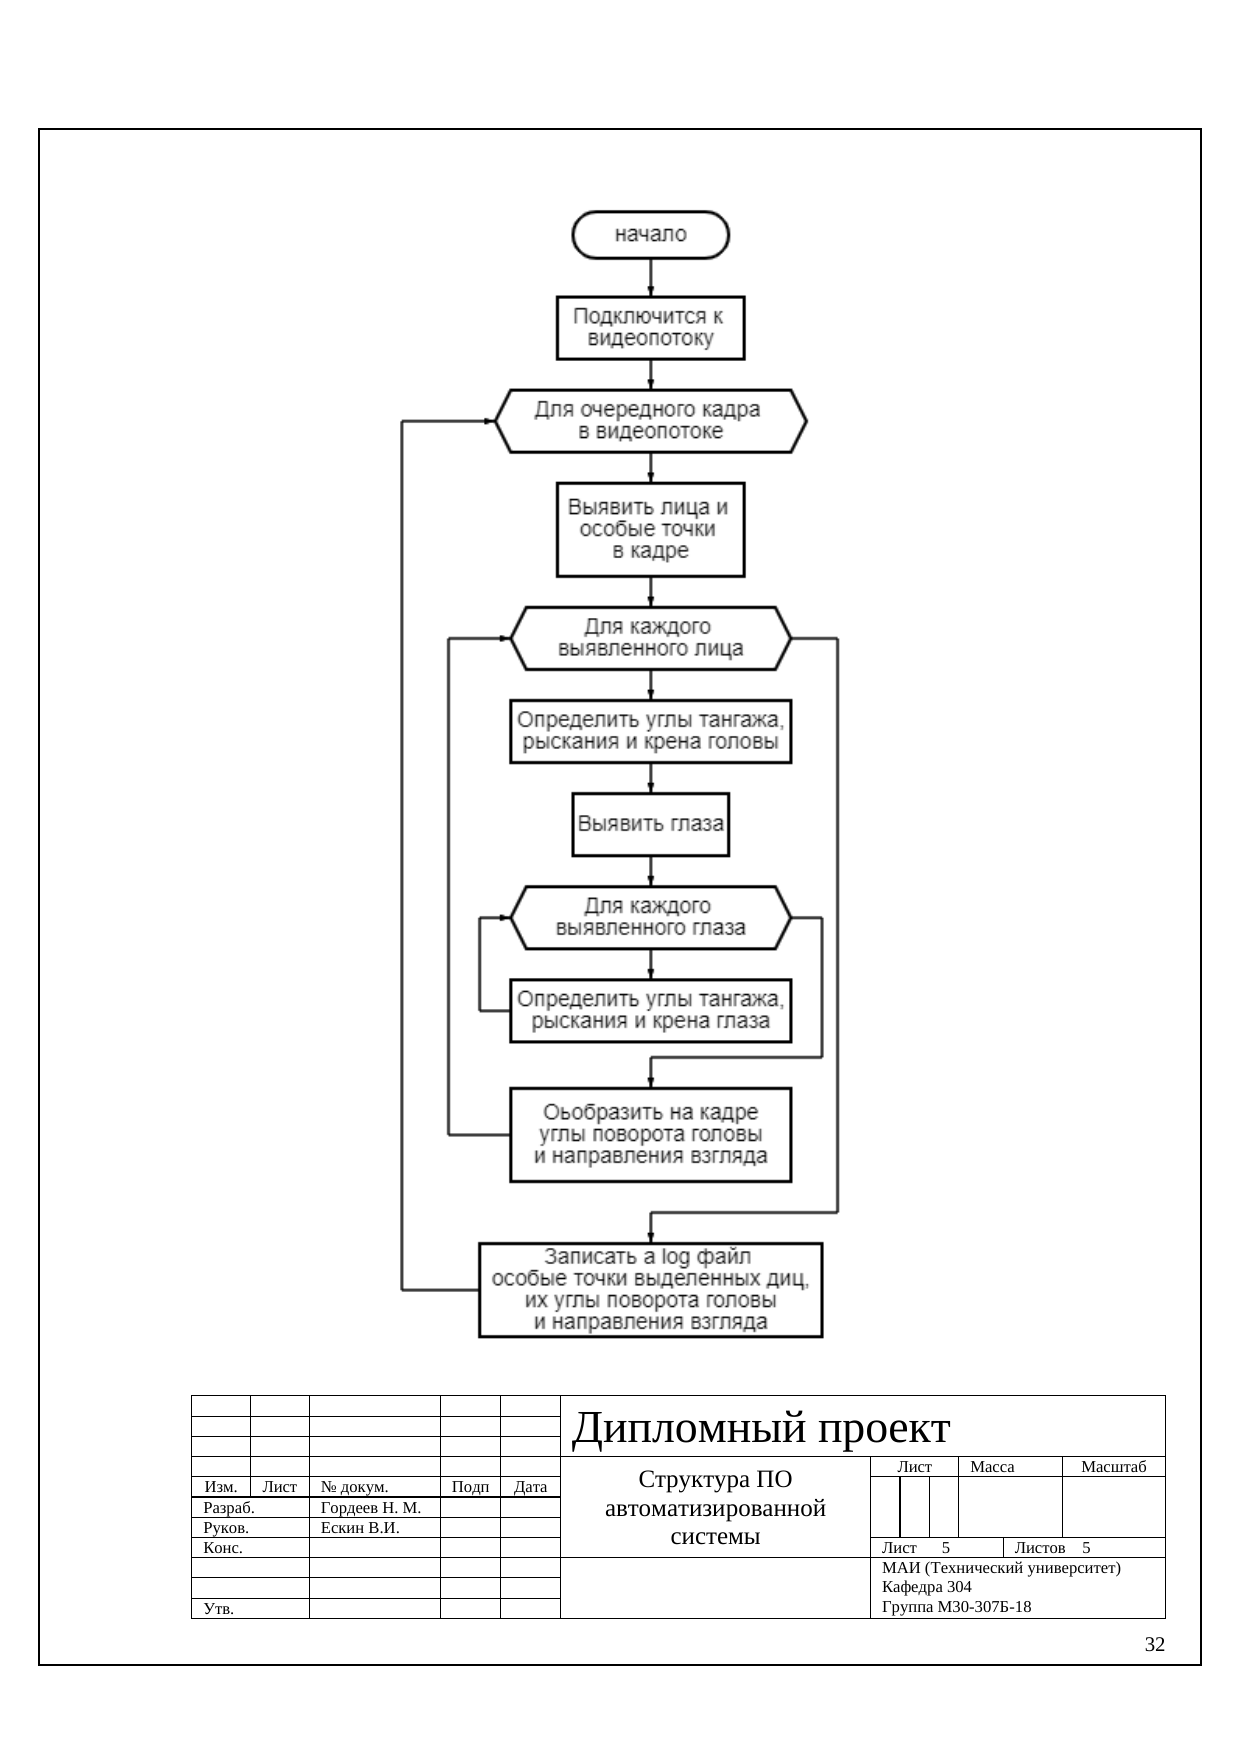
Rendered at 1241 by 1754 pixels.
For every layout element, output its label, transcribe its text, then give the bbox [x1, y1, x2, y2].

table_header [251, 1396, 309, 1416]
table_cell [192, 1457, 250, 1476]
table_cell Изм. [192, 1477, 250, 1496]
table_cell [901, 1477, 929, 1537]
table_cell Лист [251, 1477, 309, 1496]
table_cell [310, 1558, 440, 1577]
table_cell [441, 1457, 500, 1476]
table_cell [501, 1518, 560, 1537]
table_cell [930, 1477, 958, 1537]
table_cell [441, 1417, 500, 1436]
table_cell [192, 1578, 309, 1597]
table_cell [441, 1578, 500, 1597]
table_header Дипломный проект [561, 1396, 1165, 1456]
table_cell [959, 1477, 1062, 1537]
table_header [501, 1396, 560, 1416]
table_cell Утв. [192, 1599, 309, 1618]
table_cell [501, 1578, 560, 1597]
table_cell Гордеев Н. М. [310, 1498, 440, 1517]
table_cell [501, 1599, 560, 1618]
table_cell Ескин В.И. [310, 1518, 440, 1537]
table_cell [441, 1558, 500, 1577]
table_cell Подп [441, 1477, 500, 1496]
table_cell [441, 1538, 500, 1557]
table_cell Масштаб [1063, 1457, 1165, 1476]
table_cell [501, 1437, 560, 1456]
table_cell Лист [871, 1457, 958, 1476]
table_cell [310, 1437, 440, 1456]
table_cell [1063, 1477, 1165, 1537]
table_cell [501, 1538, 560, 1557]
table_cell Руков. [192, 1518, 309, 1537]
picture [372, 181, 869, 1368]
table_cell [310, 1417, 440, 1436]
table_cell [310, 1457, 440, 1476]
table_cell [501, 1457, 560, 1476]
table_cell [192, 1437, 250, 1456]
table_cell [561, 1558, 870, 1618]
table_cell [192, 1417, 250, 1436]
table_cell Дата [501, 1477, 560, 1496]
table_cell [501, 1558, 560, 1577]
table_cell [871, 1477, 899, 1537]
table_cell Структура ПО автоматизированной системы [561, 1457, 870, 1557]
table_cell Лист 5 [871, 1538, 1003, 1557]
table_cell [501, 1498, 560, 1517]
table_cell [441, 1518, 500, 1537]
table_cell [251, 1417, 309, 1436]
table_cell МАИ (Технический университет) Кафедра 304 Группа М30-307Б-18 [871, 1558, 1165, 1618]
table_cell [310, 1578, 440, 1597]
table_cell № докум. [310, 1477, 440, 1496]
table_cell [310, 1538, 440, 1557]
table_cell Масса [959, 1457, 1062, 1476]
table_cell [251, 1437, 309, 1456]
table_cell Листов 5 [1004, 1538, 1165, 1557]
table_cell [251, 1457, 309, 1476]
table_header [310, 1396, 440, 1416]
table_cell Конс. [192, 1538, 309, 1557]
table_cell [441, 1599, 500, 1618]
table_header [441, 1396, 500, 1416]
table_cell [192, 1558, 309, 1577]
table_cell [501, 1417, 560, 1436]
table_header [192, 1396, 250, 1416]
table_cell [310, 1599, 440, 1618]
table_cell [441, 1498, 500, 1517]
table_cell Разраб. [192, 1498, 309, 1517]
table_cell [441, 1437, 500, 1456]
